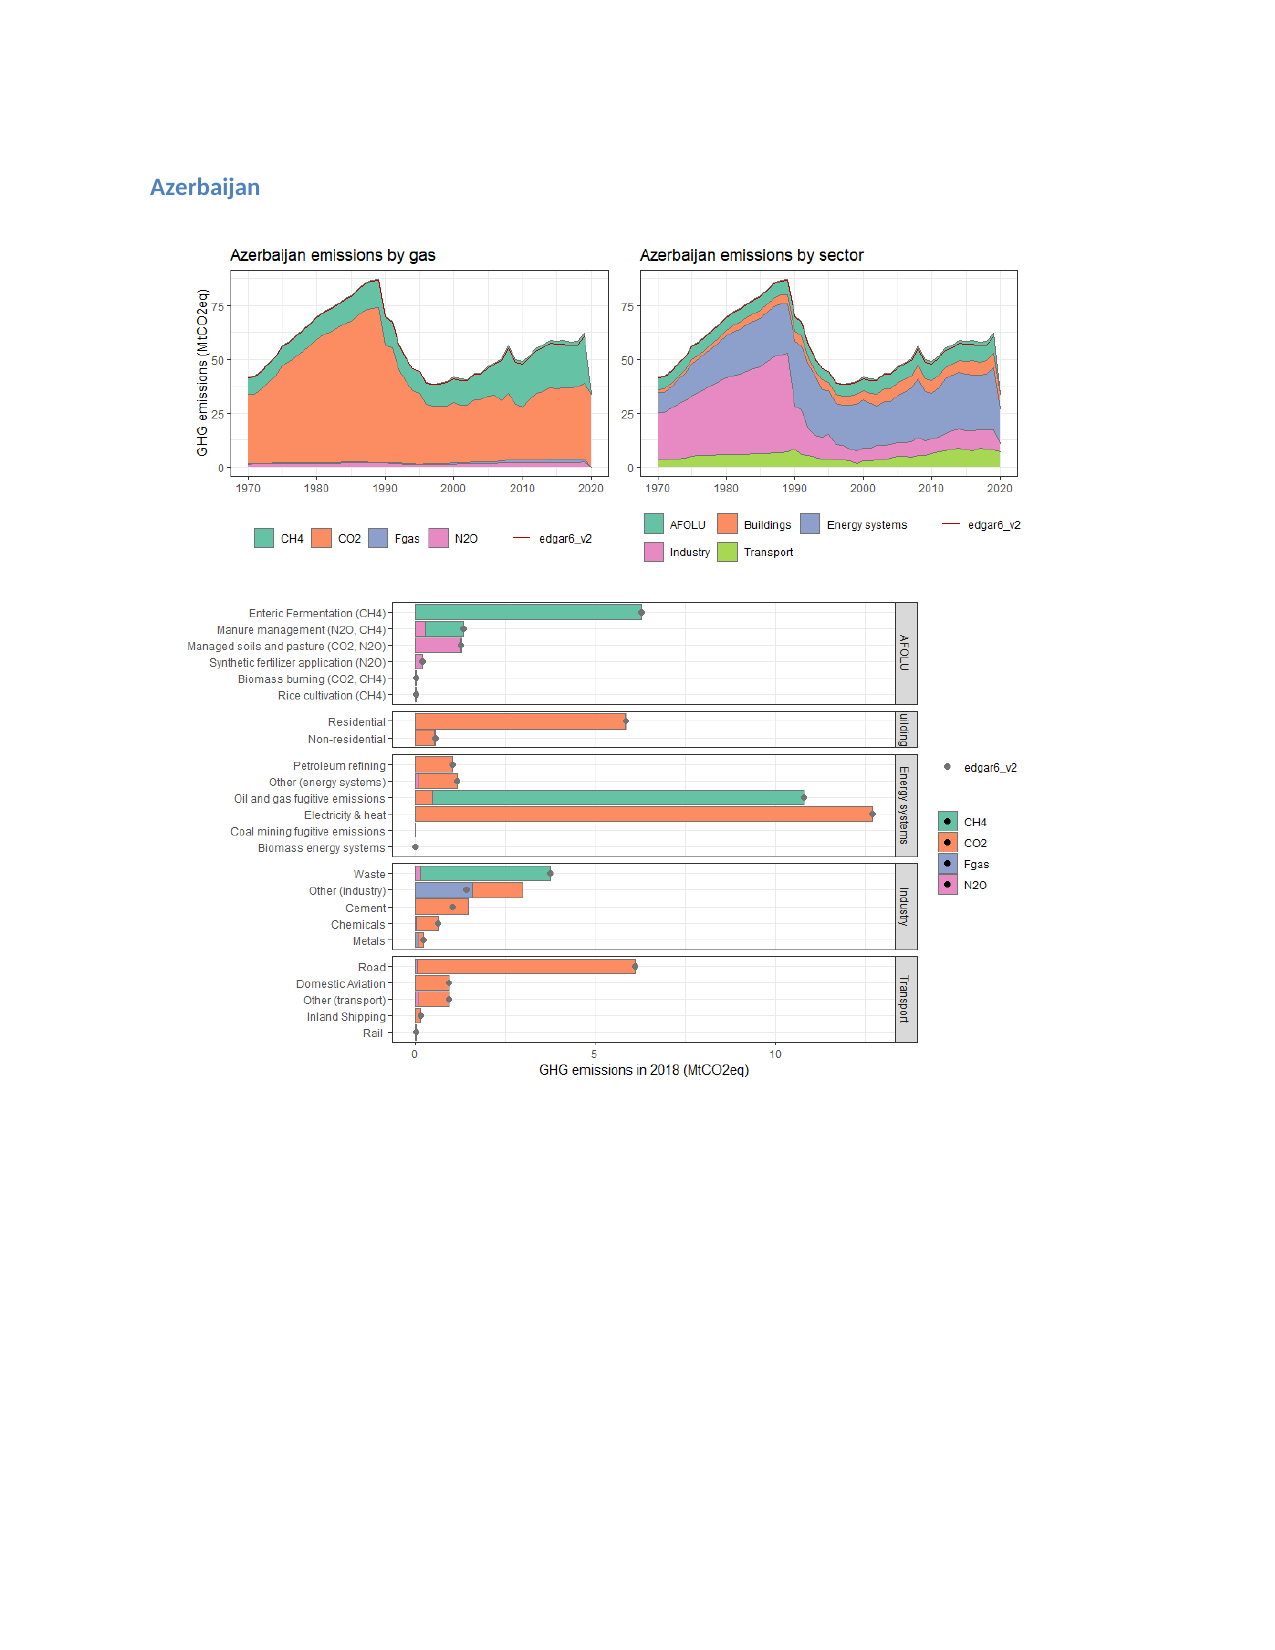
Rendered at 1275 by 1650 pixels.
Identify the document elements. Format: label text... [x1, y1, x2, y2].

subtitle Azerbaijan [150, 171, 1125, 201]
picture [168, 220, 1044, 1096]
